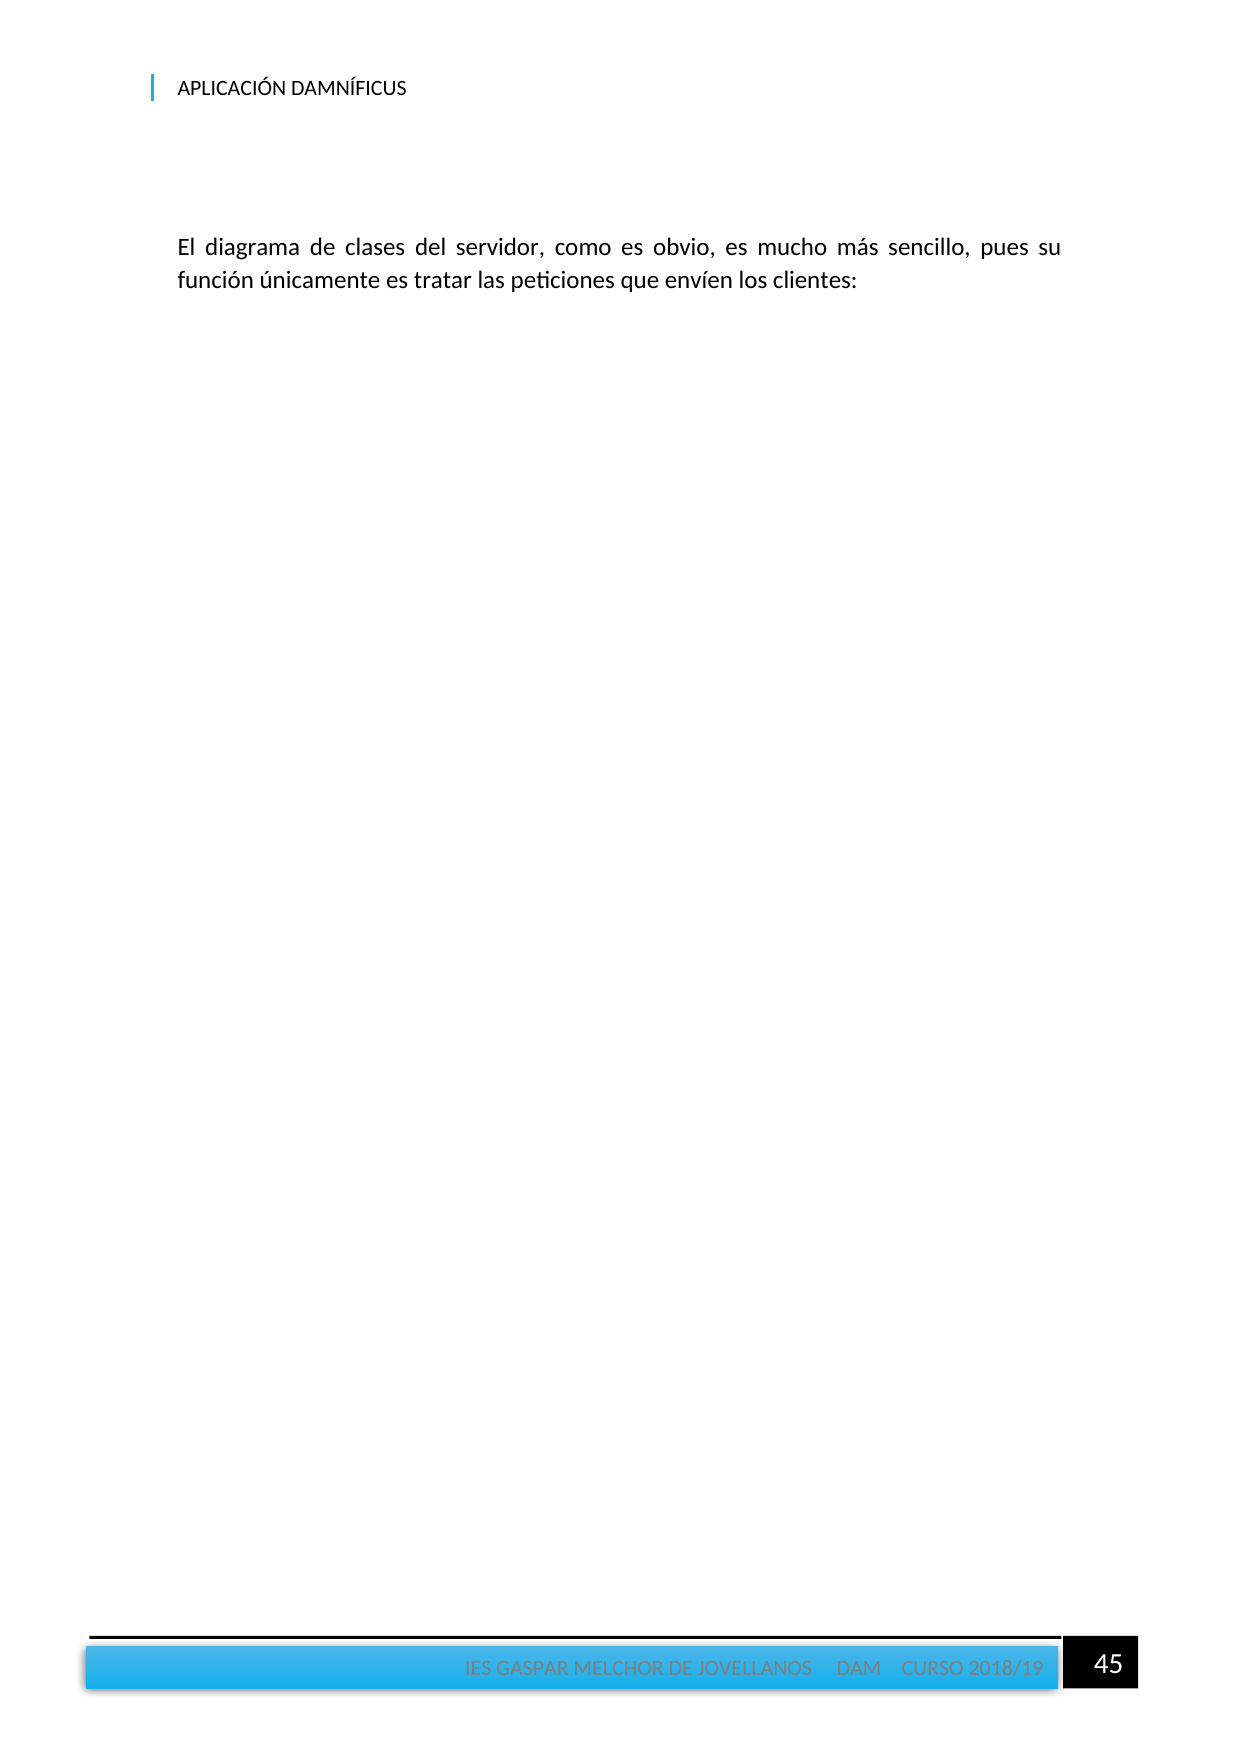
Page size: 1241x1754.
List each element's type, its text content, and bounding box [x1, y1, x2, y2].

text El diagrama de clases del servidor, como es obvio, es mucho más sencillo, pues su función únicamente es tratar las peticiones que envíen los clientes: [177, 231, 1063, 295]
